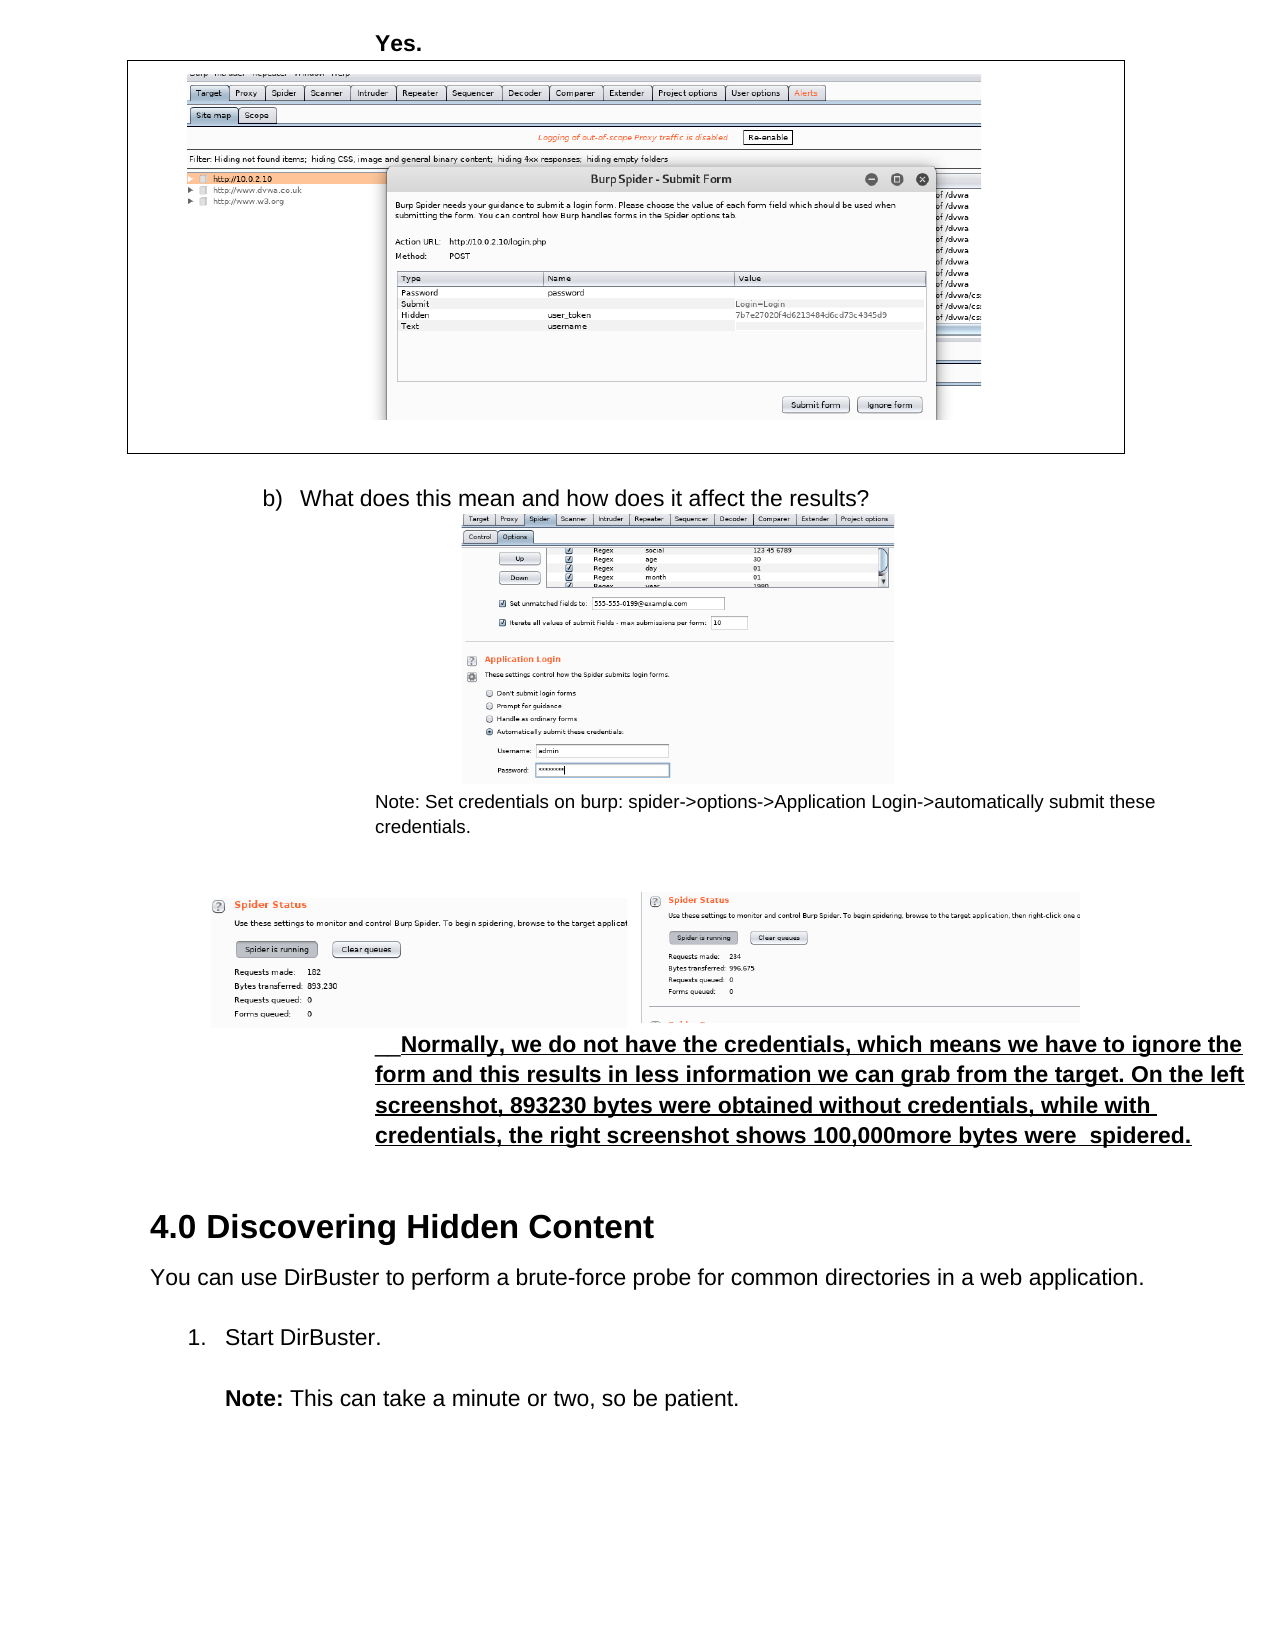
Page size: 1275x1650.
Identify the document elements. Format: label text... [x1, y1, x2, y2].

list __Normally, we do not have the credentials, which means we have to ignore the form and this results in less information we can grab from the target. On the left screenshot, 893230 bytes were obtained without credentials, while with credentials, the right screenshot shows 100,000more bytes were spidered. [375, 1085, 1245, 1148]
list Yes. [375, 30, 1245, 56]
text You can use DirBuster to perform a brute-force probe for common directories in a web application. [150, 1264, 1245, 1290]
picture [640, 892, 1080, 1023]
picture [211, 898, 628, 1028]
table_header [128, 61, 1124, 453]
list What does this mean and how does it affect the results? [262, 484, 1245, 511]
list Start DirBuster. [187, 1324, 1245, 1351]
picture [461, 514, 895, 784]
picture [187, 74, 982, 420]
list Note: This can take a minute or two, so be patient. [225, 1385, 1245, 1411]
subtitle 4.0 Discovering Hidden Content [150, 1207, 1245, 1246]
